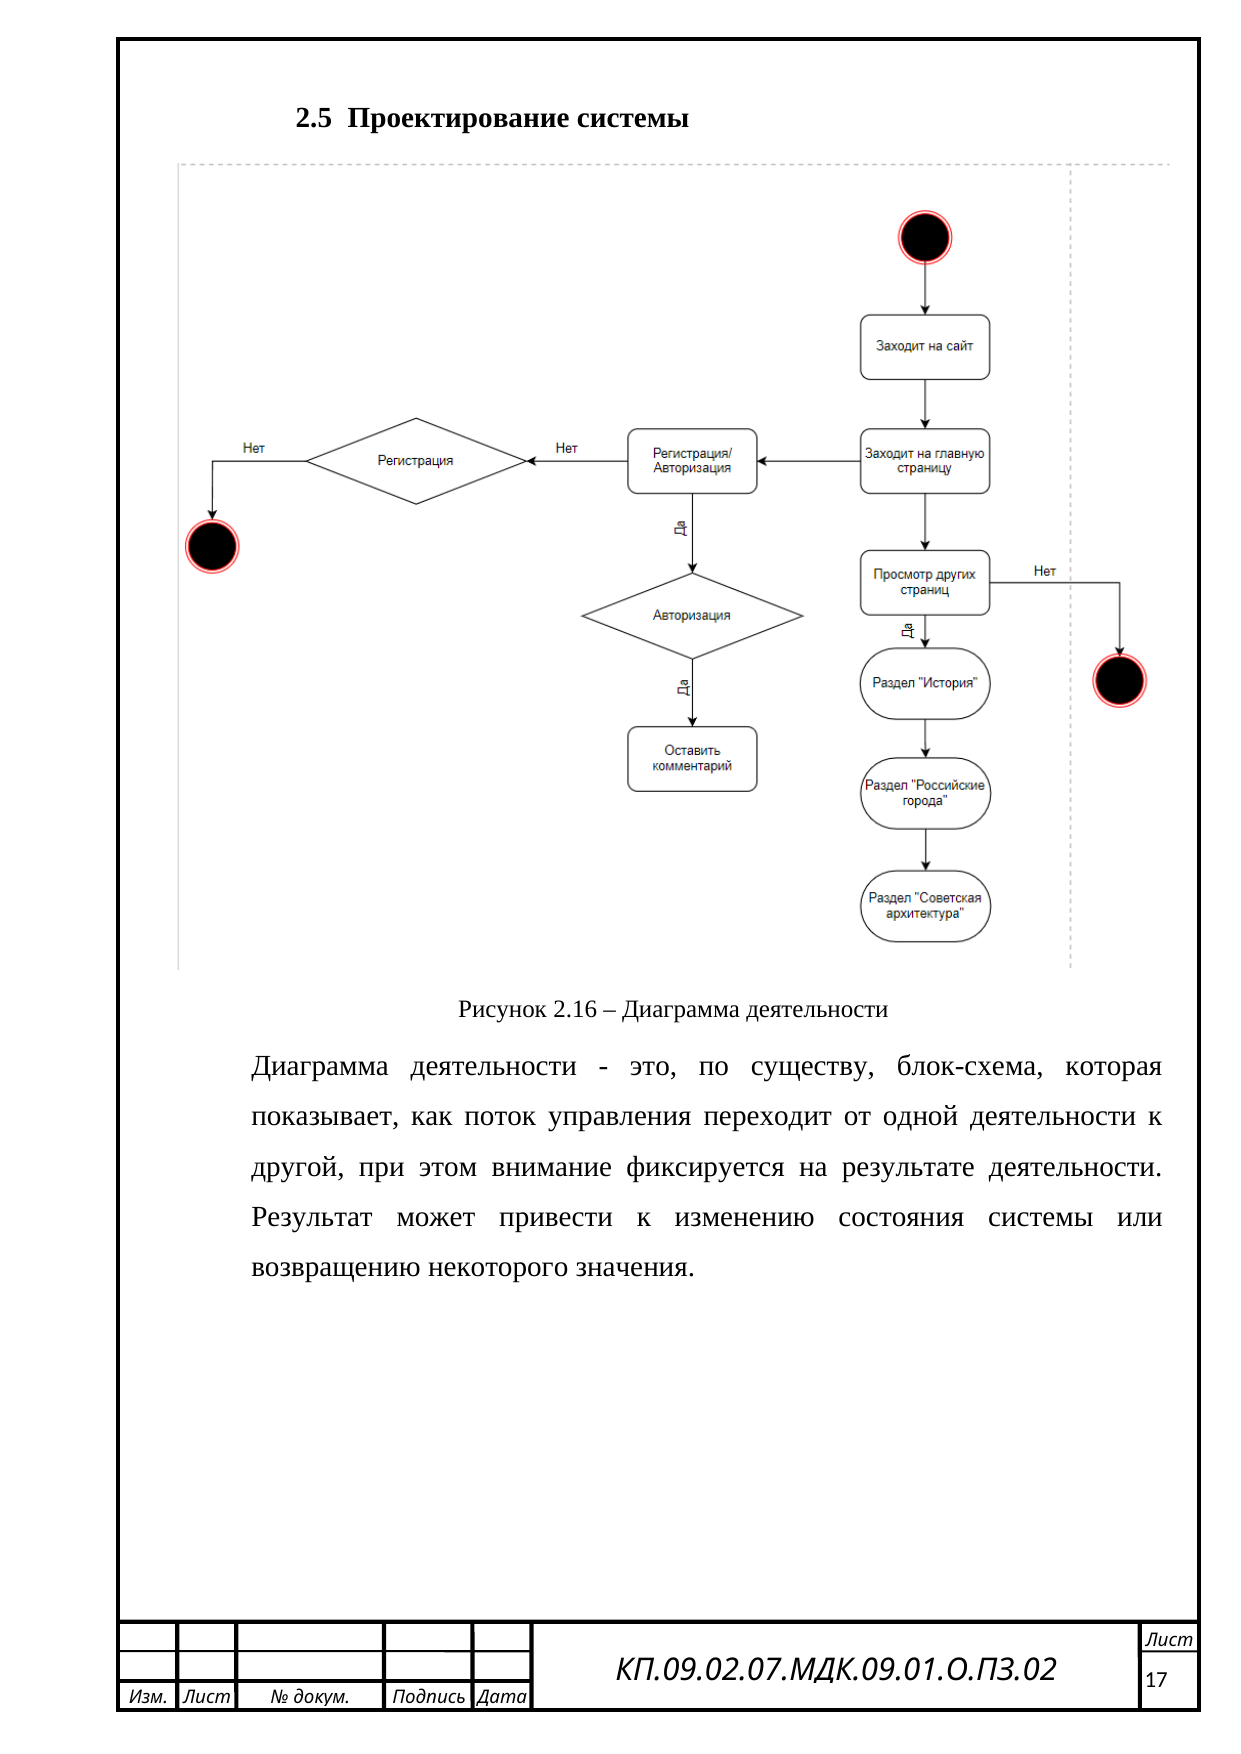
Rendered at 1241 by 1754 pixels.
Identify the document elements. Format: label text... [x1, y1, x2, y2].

picture [177, 163, 1170, 970]
subtitle Проектирование системы [295, 100, 1169, 134]
text Диаграмма деятельности - это, по существу, блок-схема, которая показывает, как поток управления переходит от одной деятельности к другой, при этом внимание фиксируется на результате деятельности. Результат может привести к изменению состояния системы или возвращению некоторого значения. [251, 1048, 1163, 1283]
text Рисунок 2.16 – Диаграмма деятельности [177, 994, 1169, 1023]
